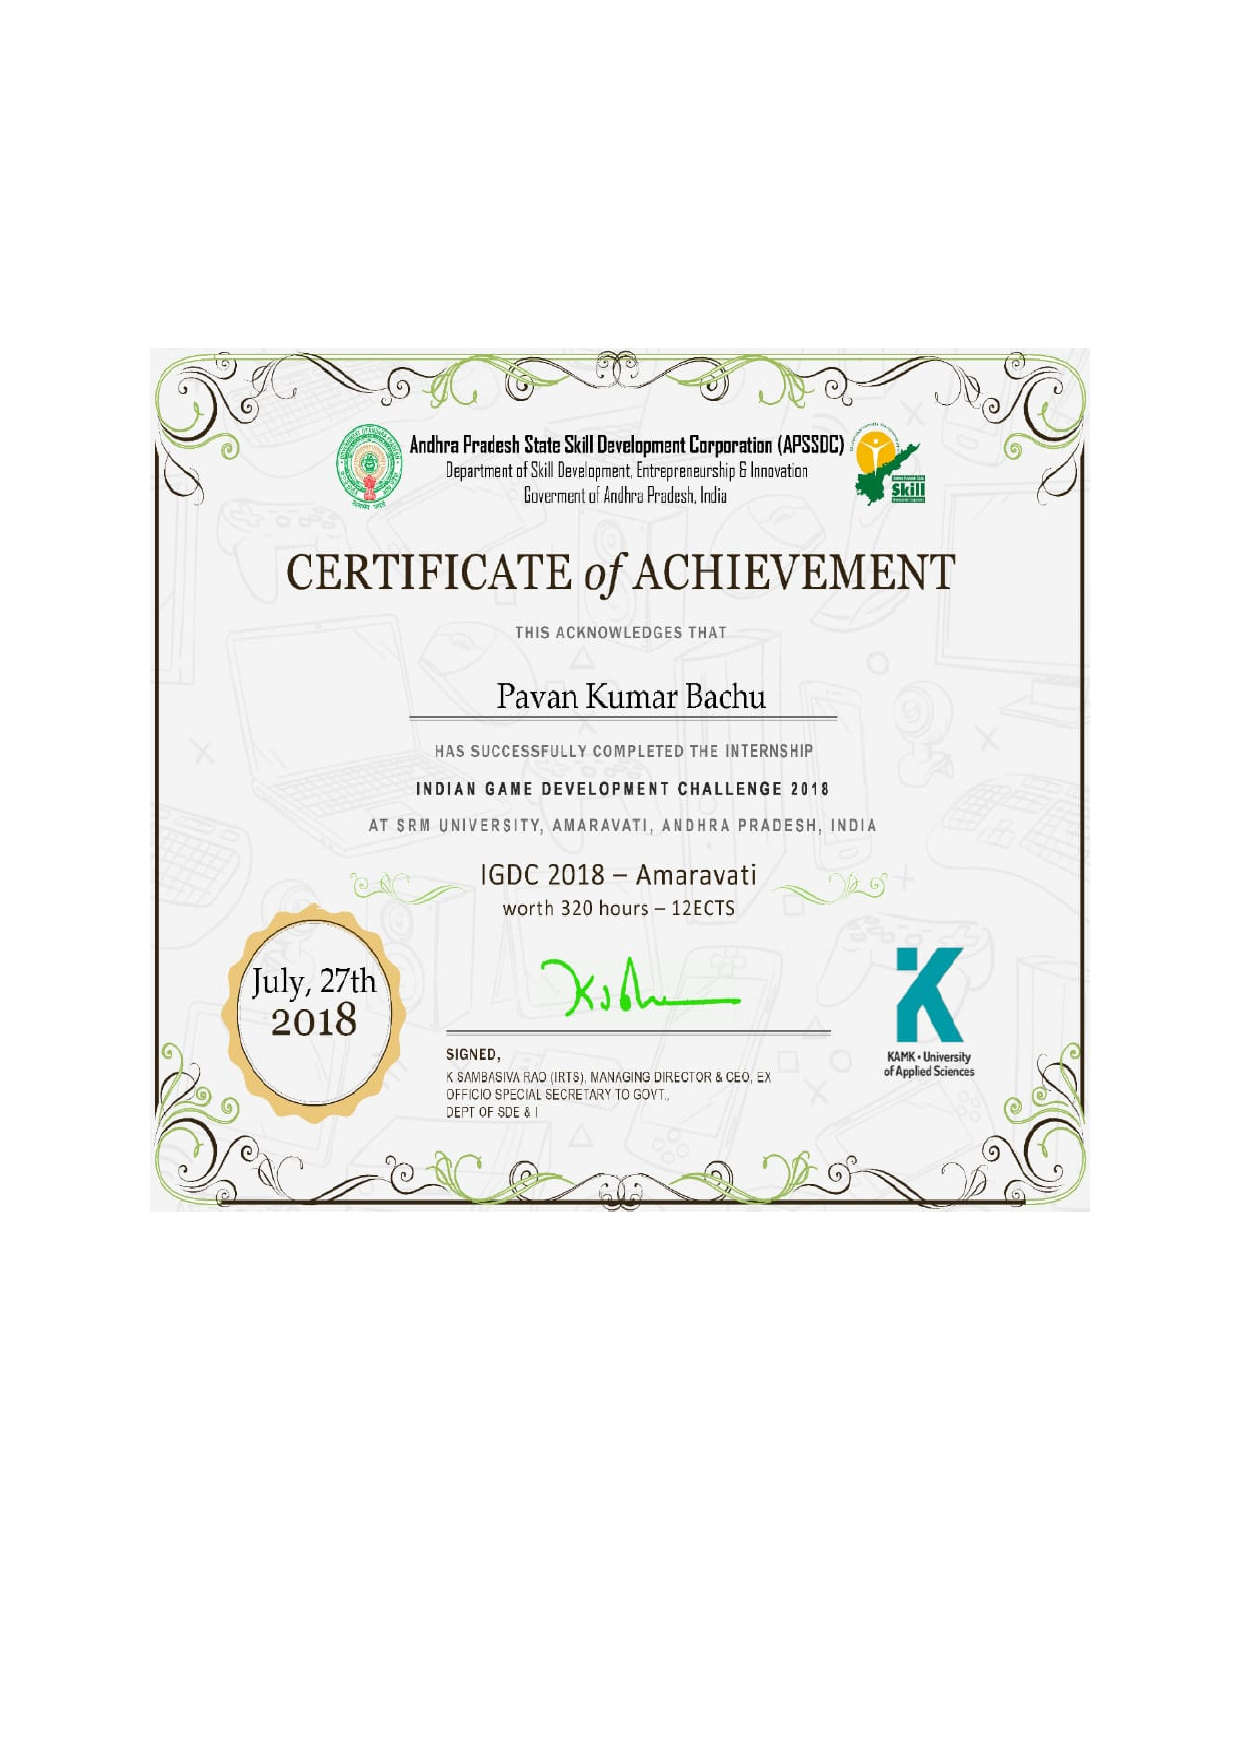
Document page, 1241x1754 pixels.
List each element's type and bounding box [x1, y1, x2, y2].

picture [149, 348, 1091, 1212]
